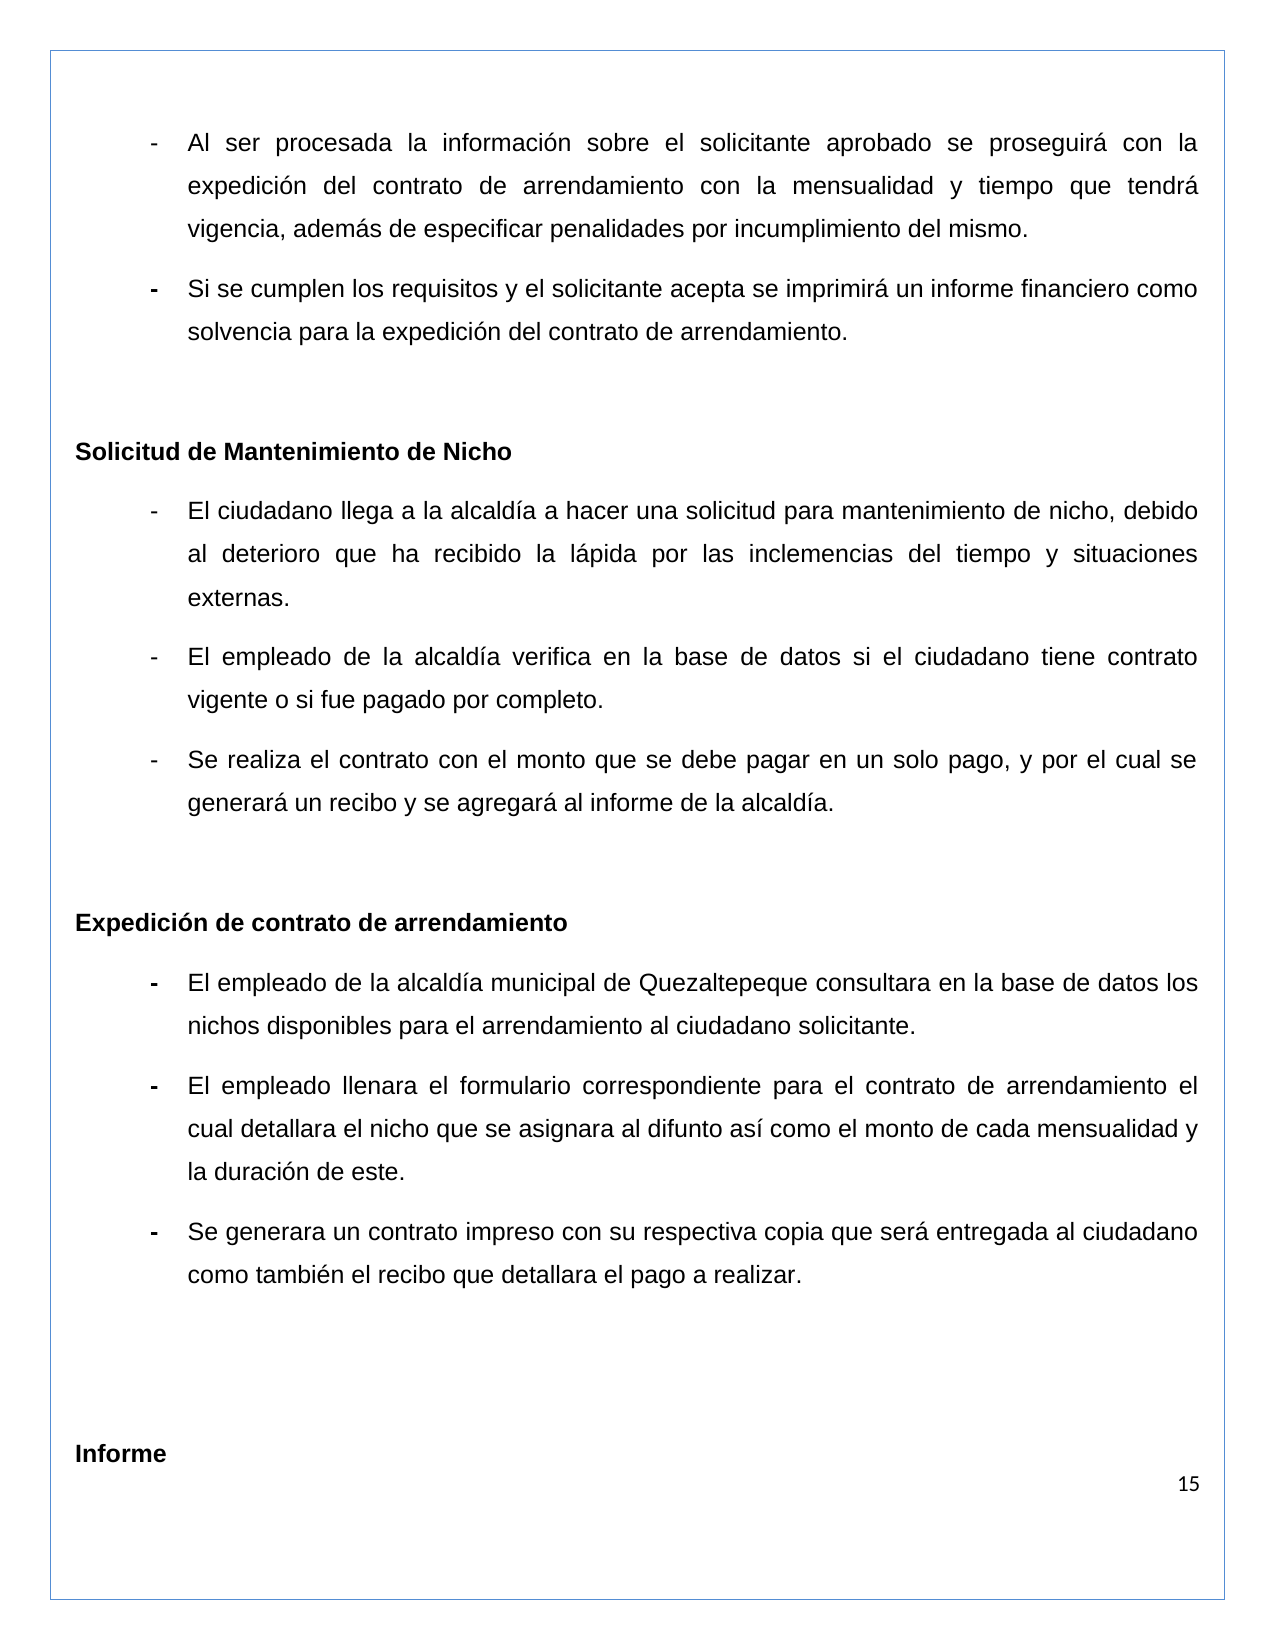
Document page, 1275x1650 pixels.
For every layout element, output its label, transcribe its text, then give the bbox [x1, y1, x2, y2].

list Al ser procesada la información sobre el solicitante aprobado se proseguirá con la expedición del contrato de arrendamiento con la mensualidad y tiempo que tendrá vigencia, además de especificar penalidades por incumplimiento del mismo. [150, 128, 1200, 243]
list Si se cumplen los requisitos y el solicitante acepta se imprimirá un informe financiero como solvencia para la expedición del contrato de arrendamiento. [150, 274, 1200, 346]
text Solicitud de Mantenimiento de Nicho [75, 436, 1200, 465]
list Se generara un contrato impreso con su respectiva copia que será entregada al ciudadano como también el recibo que detallara el pago a realizar. [150, 1217, 1200, 1288]
list El empleado llenara el formulario correspondiente para el contrato de arrendamiento el cual detallara el nicho que se asignara al difunto así como el monto de cada mensualidad y la duración de este. [150, 1071, 1200, 1186]
list El ciudadano llega a la alcaldía a hacer una solicitud para mantenimiento de nicho, debido al deterioro que ha recibido la lápida por las inclemencias del tiempo y situaciones externas. [150, 496, 1200, 611]
list Se realiza el contrato con el monto que se debe pagar en un solo pago, y por el cual se generará un recibo y se agregará al informe de la alcaldía. [150, 745, 1200, 817]
text Expedición de contrato de arrendamiento [75, 908, 1200, 937]
text Informe [75, 1439, 1200, 1468]
list El empleado de la alcaldía verifica en la base de datos si el ciudadano tiene contrato vigente o si fue pagado por completo. [150, 642, 1200, 714]
list El empleado de la alcaldía municipal de Quezaltepeque consultara en la base de datos los nichos disponibles para el arrendamiento al ciudadano solicitante. [150, 968, 1200, 1039]
